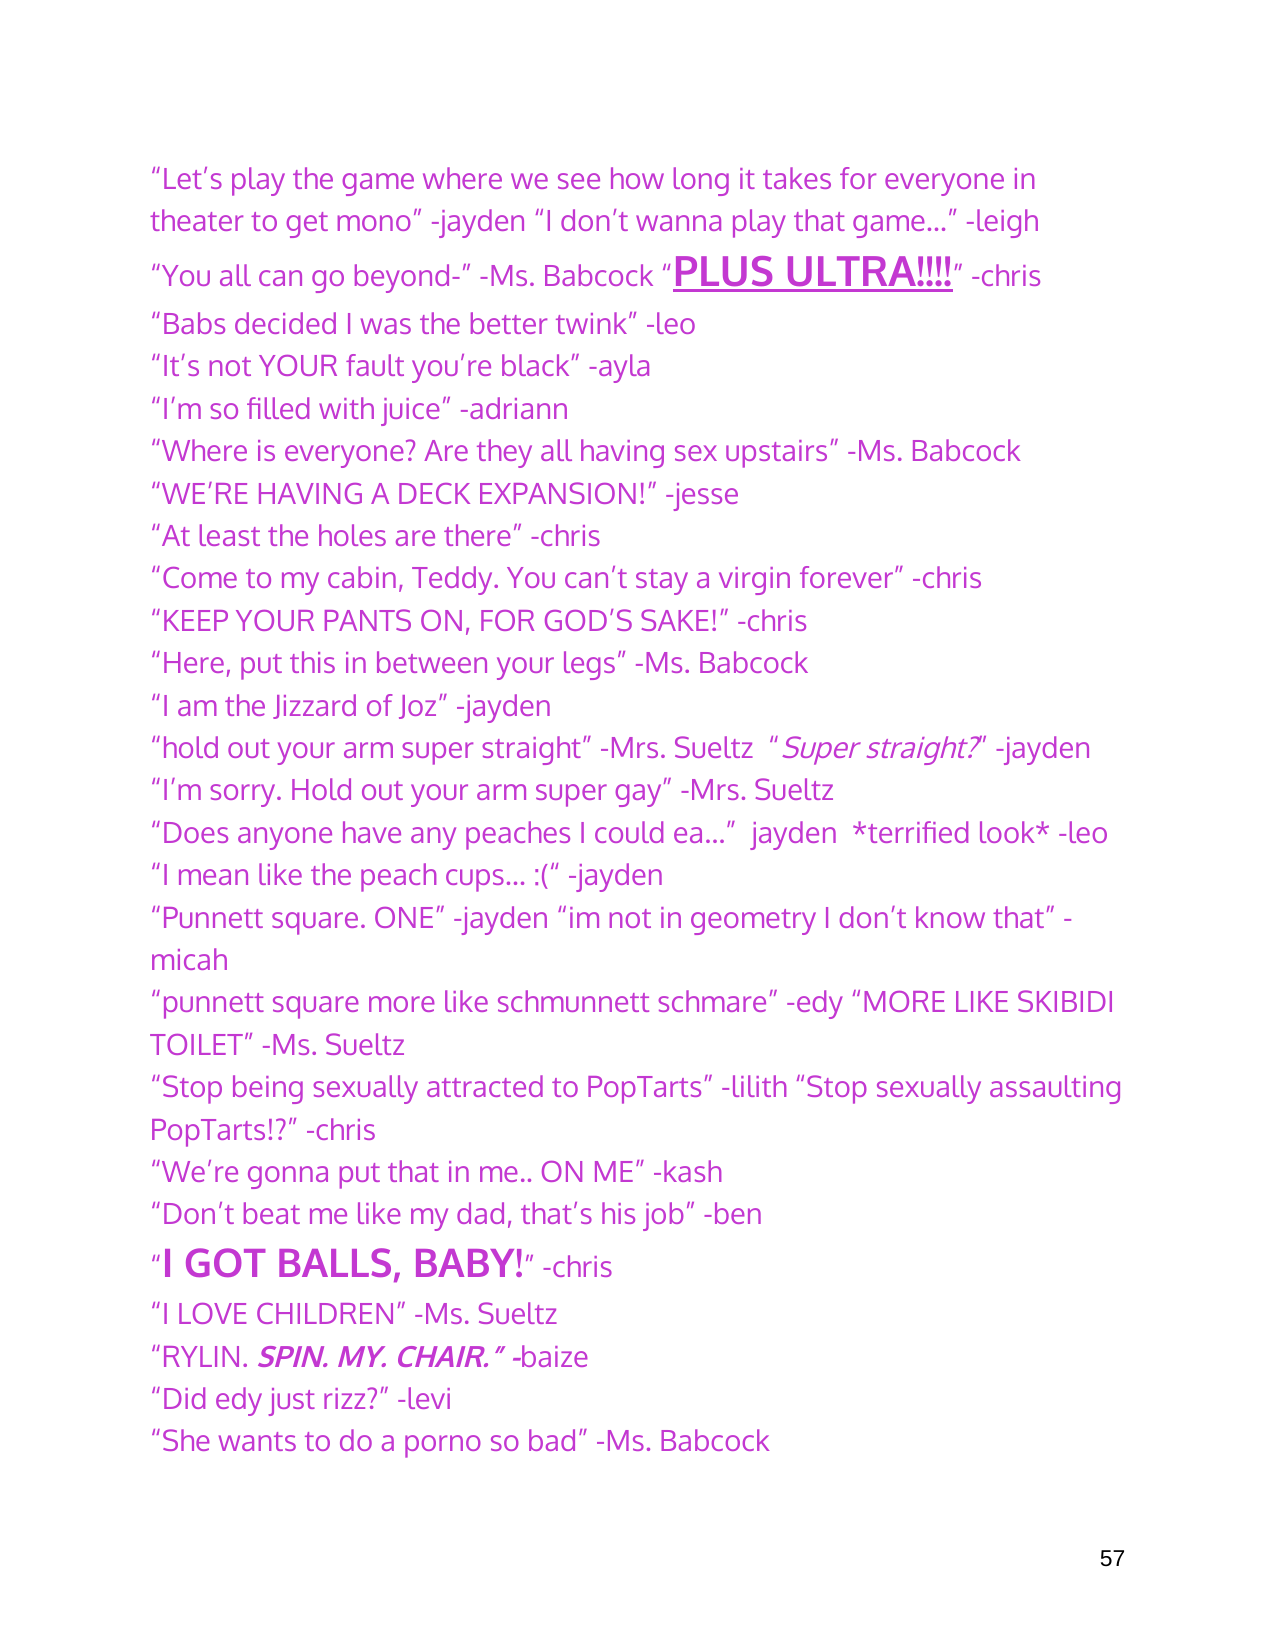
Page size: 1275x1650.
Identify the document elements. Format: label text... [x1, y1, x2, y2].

text “KEEP YOUR PANTS ON, FOR GOD’S SAKE!” -chris [150, 601, 1125, 638]
text “I am the Jizzard of Joz” -jayden [150, 686, 1125, 723]
text “Here, put this in between your legs” -Ms. Babcock [150, 644, 1125, 681]
text “WE’RE HAVING A DECK EXPANSION!” -jesse [150, 474, 1125, 511]
text “Let’s play the game where we see how long it takes for everyone in theater to get mono” -jayden “I don’t wanna play that game…” -leigh [150, 159, 1125, 238]
text “I GOT BALLS, BABY!” -chris [150, 1237, 1125, 1287]
text “I’m so filled with juice” -adriann [150, 389, 1125, 426]
text “Stop being sexually attracted to PopTarts” -lilith “Stop sexually assaulting PopTarts!?” -chris [150, 1068, 1125, 1147]
text “Where is everyone? Are they all having sex upstairs” -Ms. Babcock [150, 432, 1125, 468]
text “Does anyone have any peaches I could ea…” jayden *terrified look* -leo “I mean like the peach cups… :(“ -jayden [150, 813, 1125, 892]
text “Babs decided I was the better twink” -leo [150, 304, 1125, 341]
text “hold out your arm super straight” -Mrs. Sueltz “Super straight?” -jayden “I’m sorry. Hold out your arm super gay” -Mrs. Sueltz [150, 728, 1125, 808]
text “punnett square more like schmunnett schmare” -edy “MORE LIKE SKIBIDI TOILET” -Ms. Sueltz [150, 983, 1125, 1062]
text “Don’t beat me like my dad, that’s his job” -ben [150, 1195, 1125, 1232]
text “Did edy just rizz?” -levi [150, 1379, 1125, 1416]
text “You all can go beyond-” -Ms. Babcock “PLUS ULTRA!!!!” -chris [150, 244, 1125, 297]
text “Come to my cabin, Teddy. You can’t stay a virgin forever” -chris [150, 559, 1125, 596]
text “Punnett square. ONE” -jayden “im not in geometry I don’t know that” -micah [150, 898, 1125, 977]
text “We’re gonna put that in me.. ON ME” -kash [150, 1152, 1125, 1189]
text “I LOVE CHILDREN” -Ms. Sueltz [150, 1295, 1125, 1332]
text “At least the holes are there” -chris [150, 516, 1125, 553]
text “She wants to do a porno so bad” -Ms. Babcock [150, 1422, 1125, 1459]
text “It’s not YOUR fault you’re black” -ayla [150, 347, 1125, 384]
text “RYLIN. SPIN. MY. CHAIR.” -baize [150, 1337, 1125, 1374]
